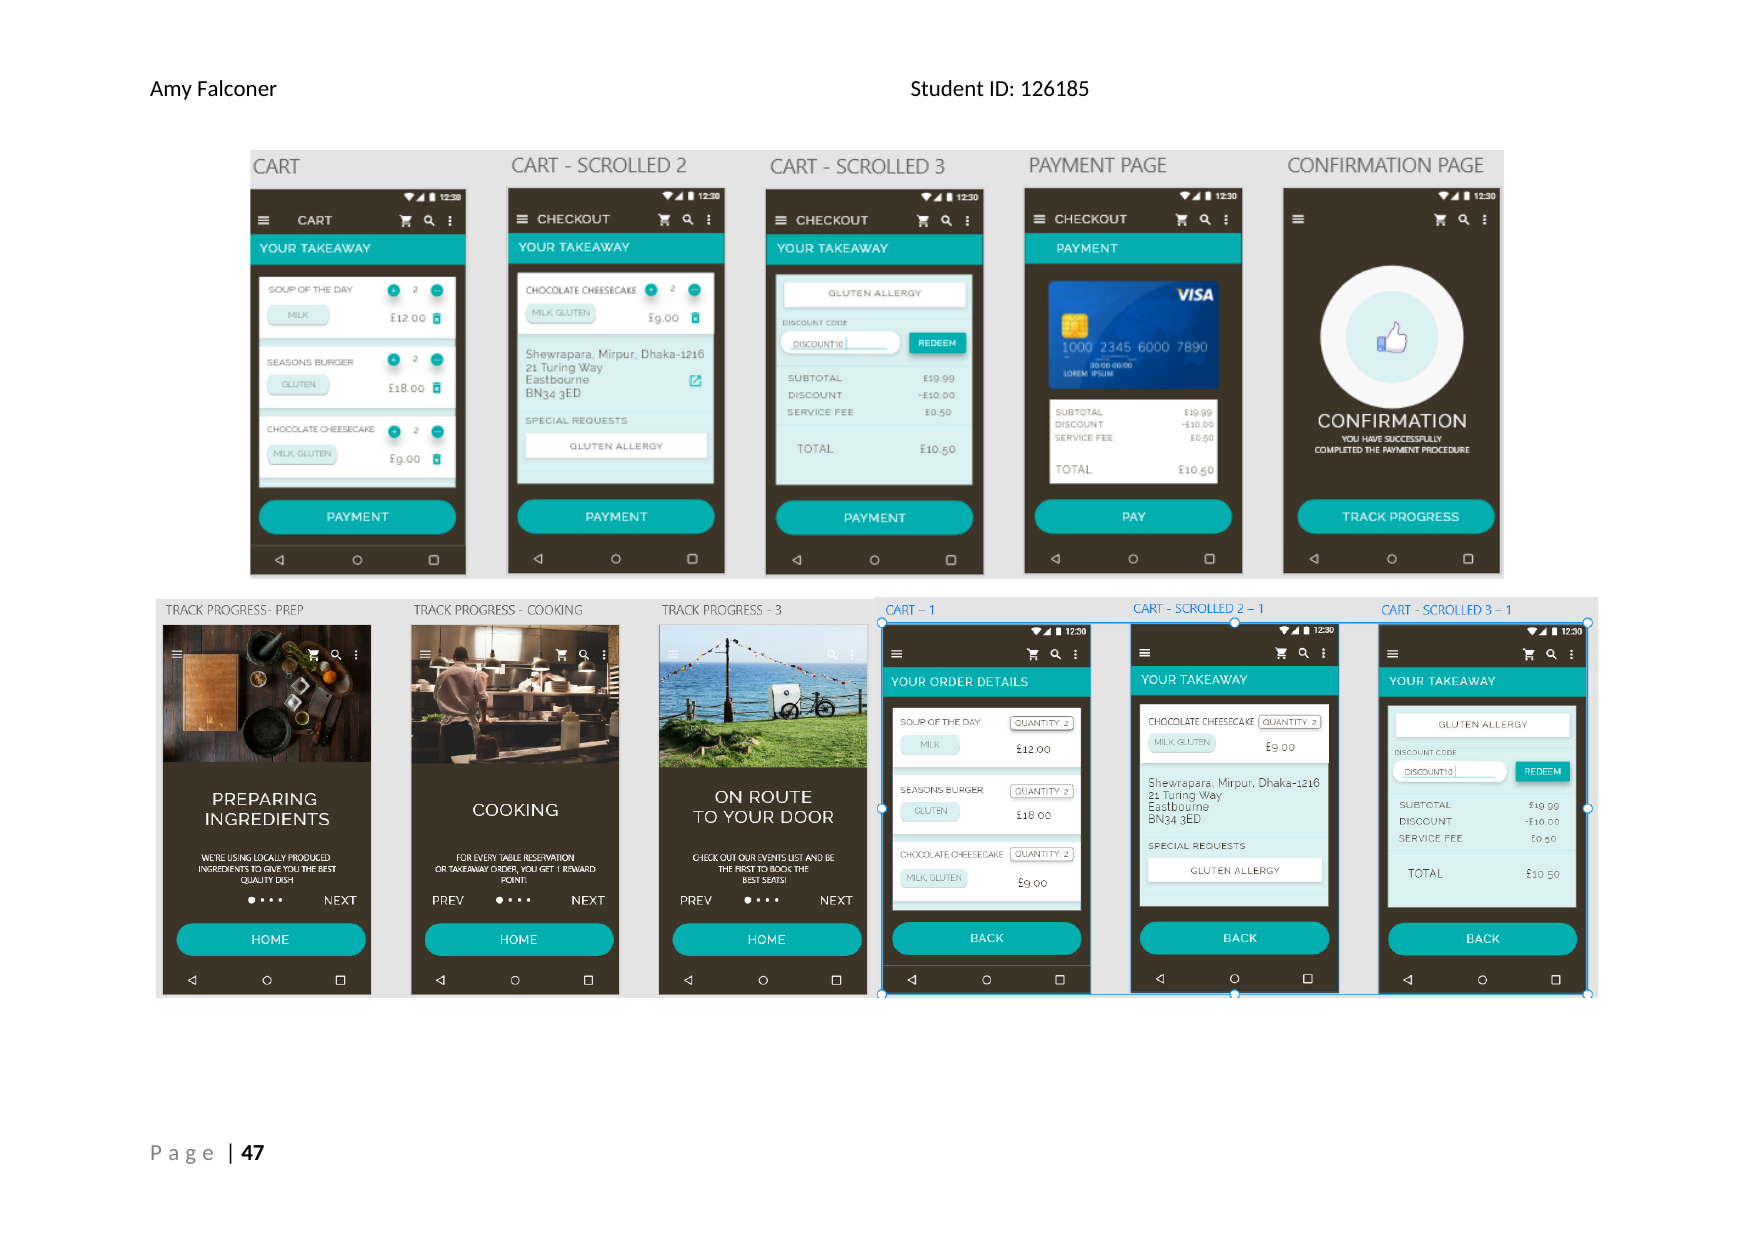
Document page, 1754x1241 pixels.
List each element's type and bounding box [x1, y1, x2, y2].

picture [250, 150, 1504, 579]
picture [155, 597, 1599, 998]
